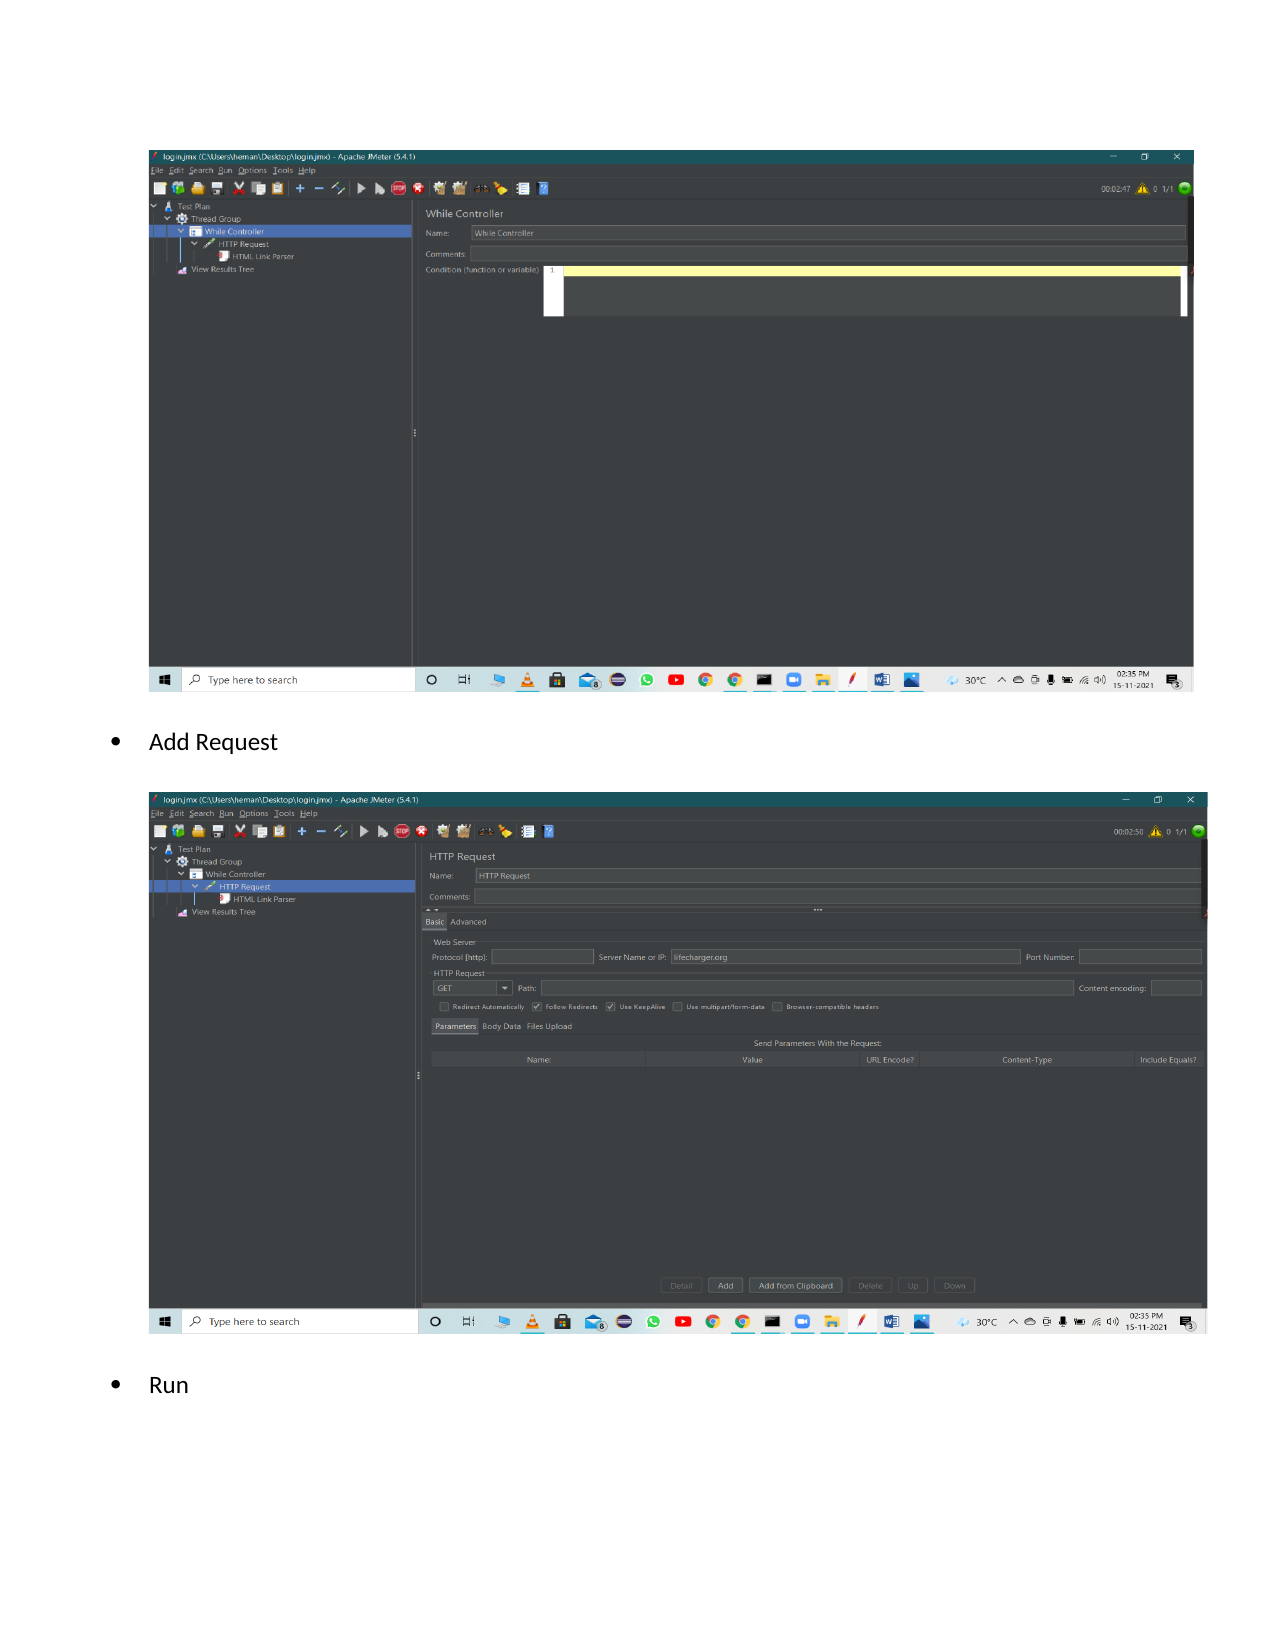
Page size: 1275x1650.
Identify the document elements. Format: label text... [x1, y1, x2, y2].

list Run [111, 1369, 1167, 1399]
picture [148, 150, 1194, 692]
picture [148, 792, 1208, 1334]
list Add Request [111, 726, 1167, 757]
